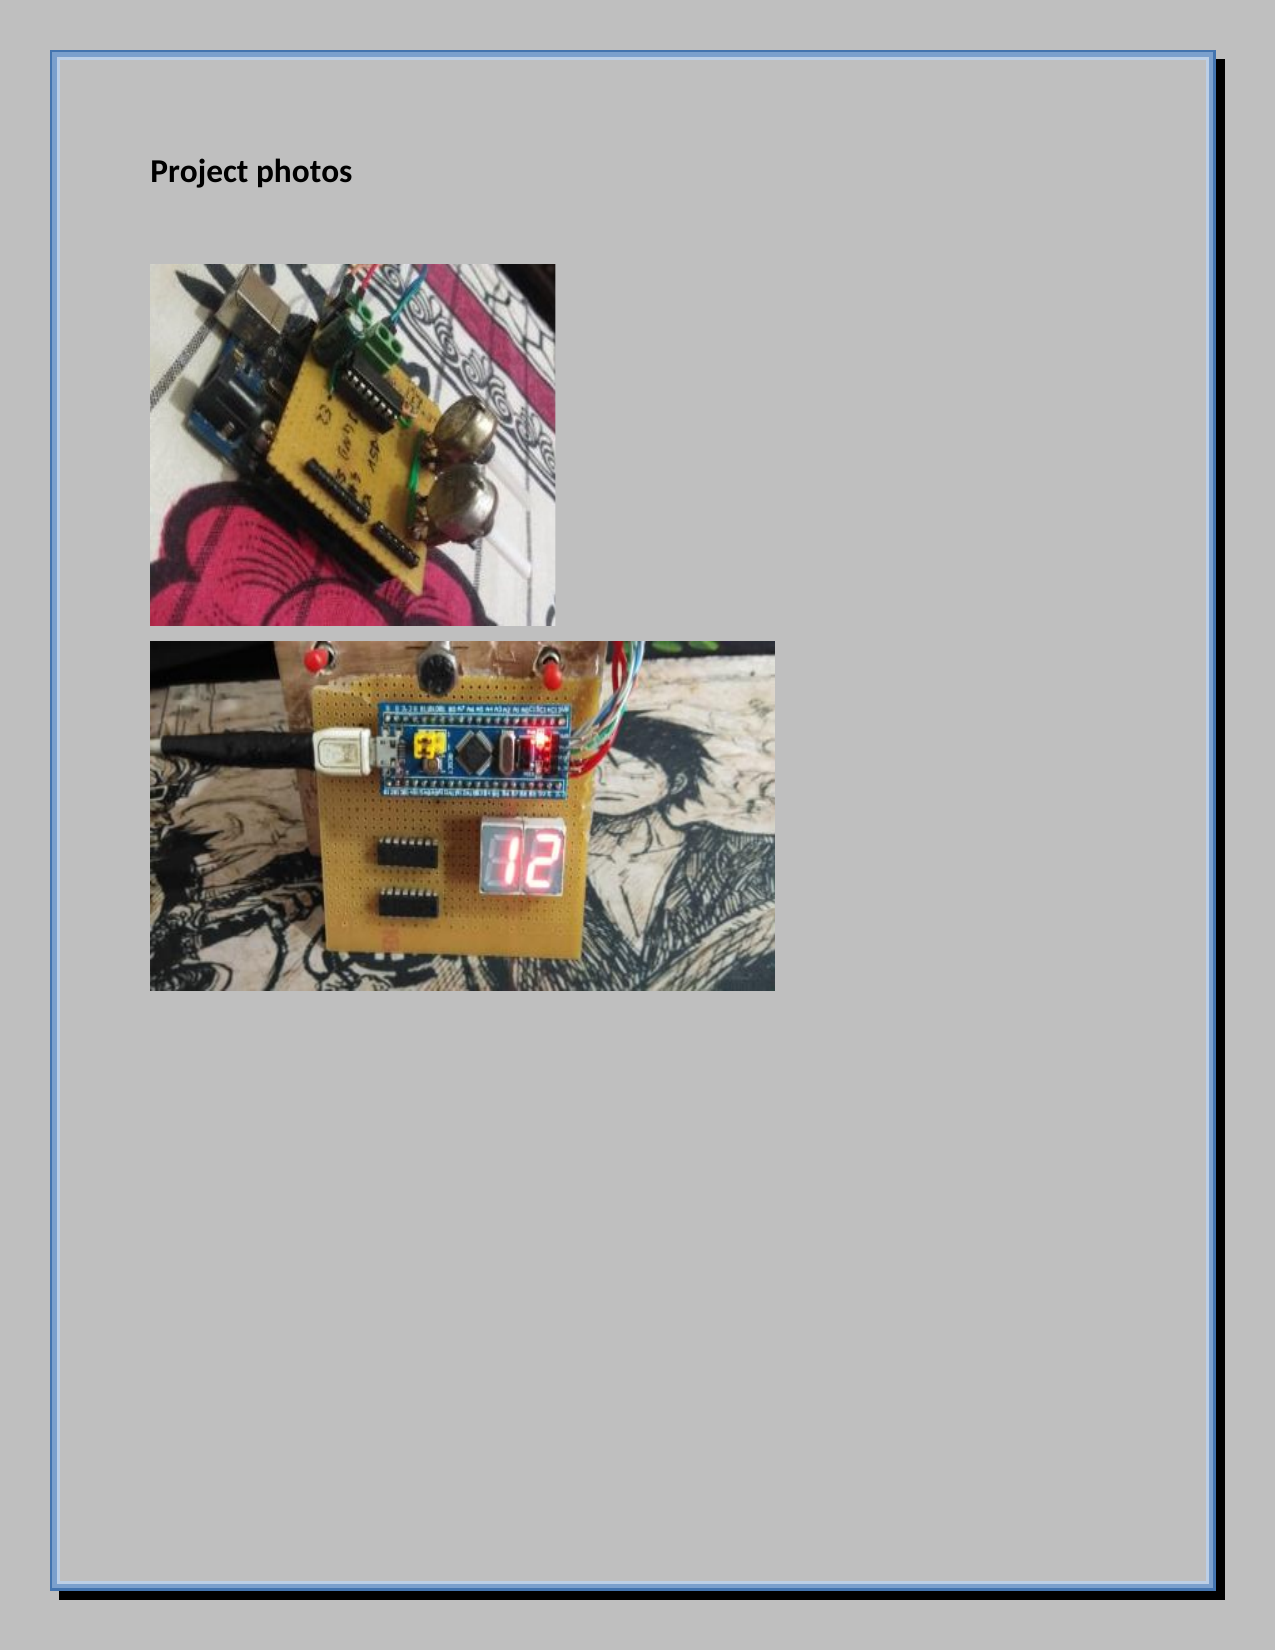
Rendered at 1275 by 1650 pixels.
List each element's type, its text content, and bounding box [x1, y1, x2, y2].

picture [150, 641, 775, 991]
picture [150, 264, 556, 626]
text Project photos [150, 150, 1116, 191]
